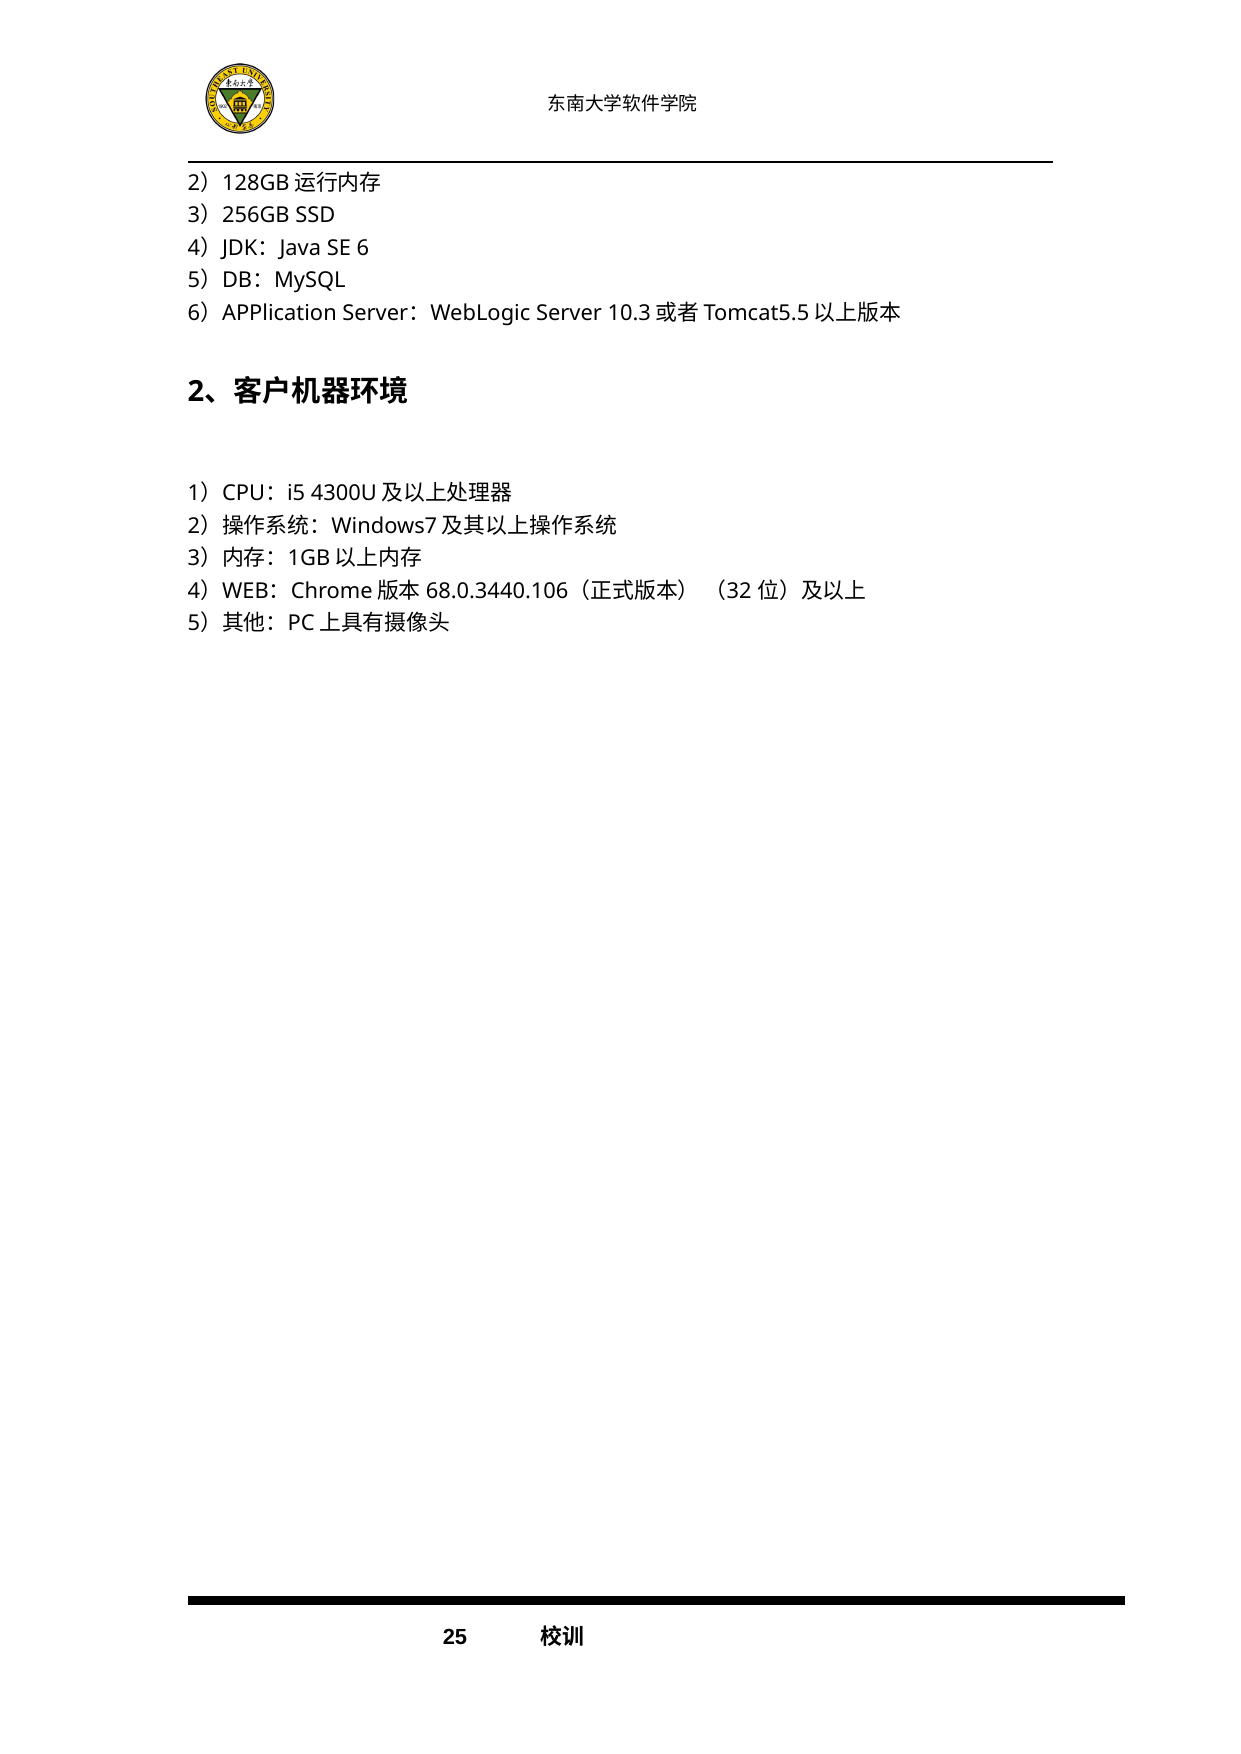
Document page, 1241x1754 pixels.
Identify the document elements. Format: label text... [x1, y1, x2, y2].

text 3）256GB SSD [187, 197, 1053, 229]
subtitle 2、客户机器环境 [187, 356, 1053, 421]
text 4）WEB：Chrome版本 68.0.3440.106（正式版本） （32 位）及以上 [187, 572, 1053, 605]
text 5）其他：PC上具有摄像头 [187, 605, 1053, 637]
picture [205, 63, 275, 134]
text 1）CPU：i5 4300U及以上处理器 [187, 475, 1053, 507]
text 6）APPlication Server：WebLogic Server 10.3或者Tomcat5.5以上版本 [187, 294, 1053, 327]
text 2）操作系统：Windows7及其以上操作系统 3）内存：1GB以上内存 [187, 507, 1053, 572]
text 5）DB：MySQL [187, 262, 1053, 294]
text 4）JDK：Java SE 6 [187, 229, 1053, 262]
text 2）128GB运行内存 [187, 164, 1053, 197]
